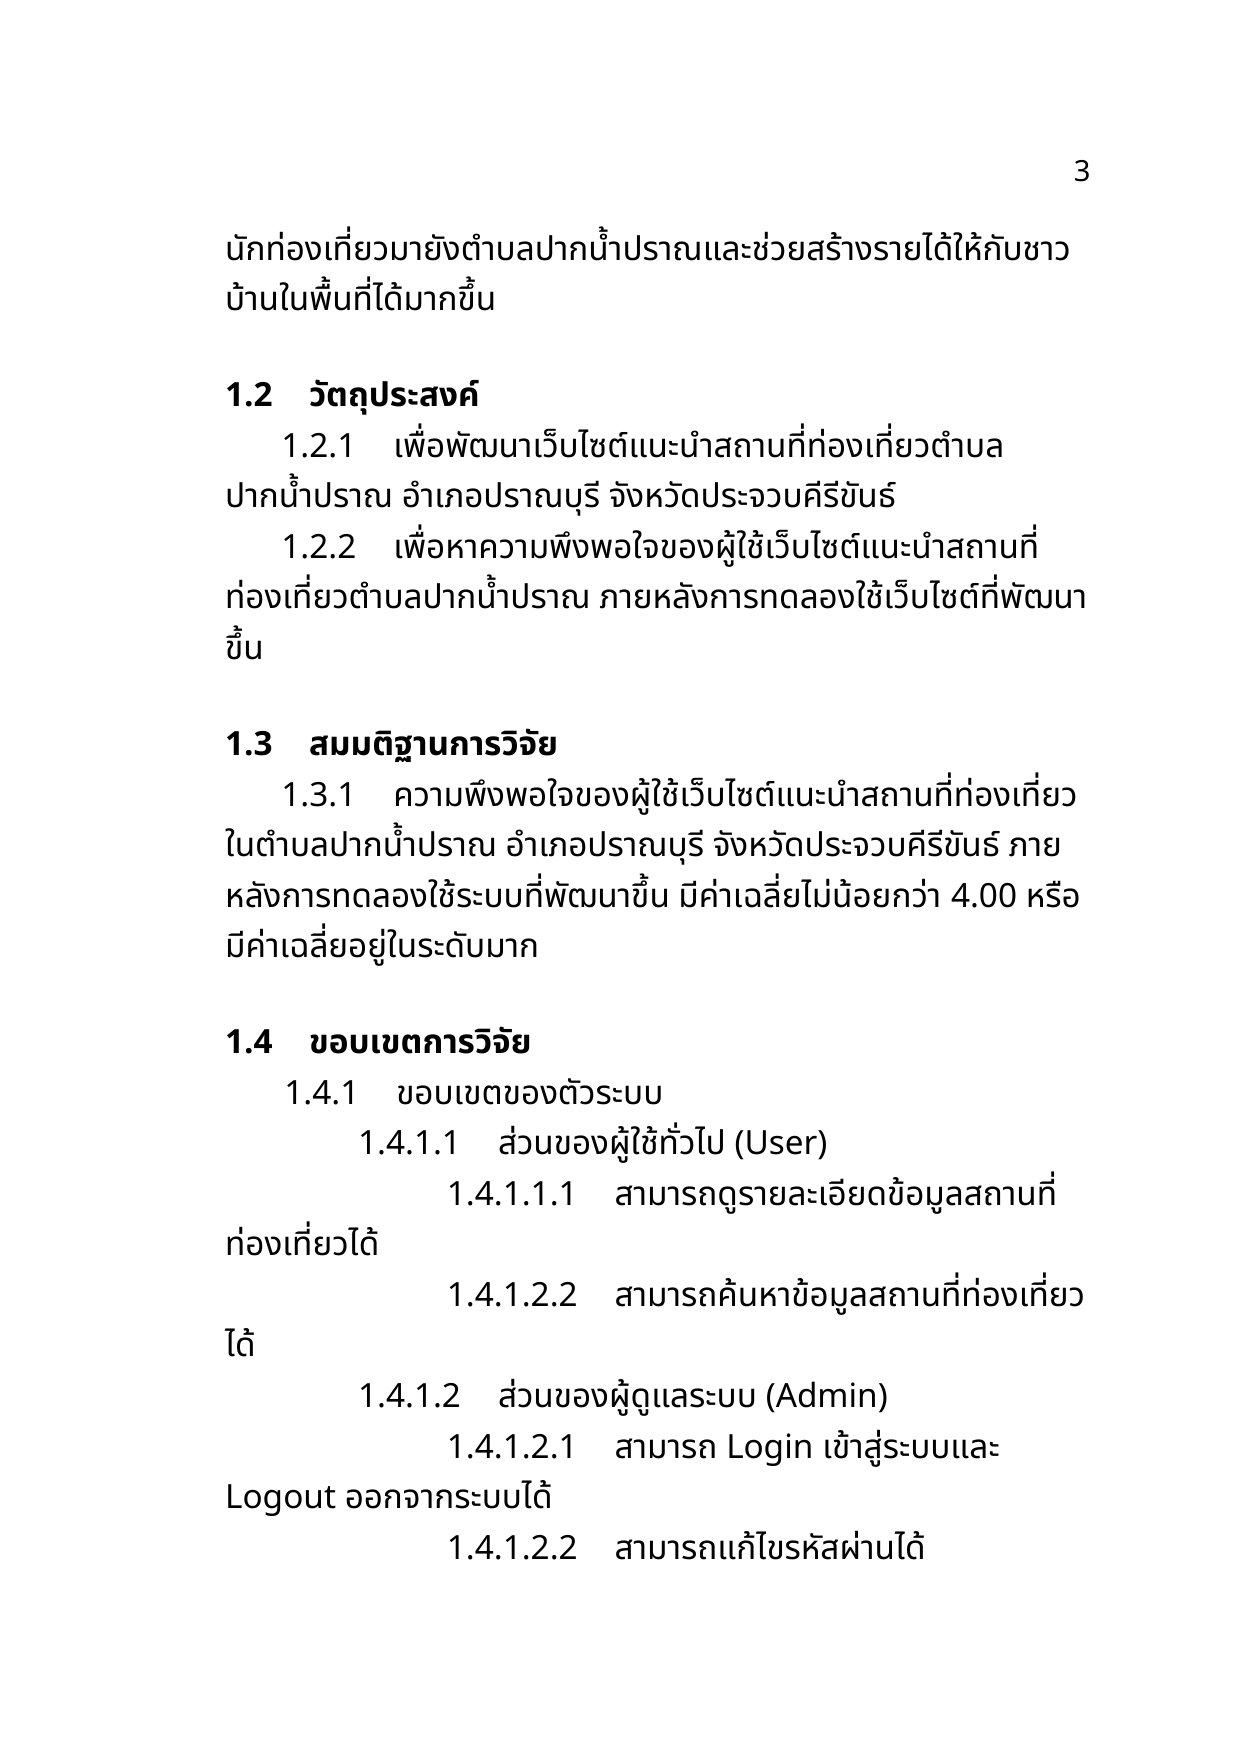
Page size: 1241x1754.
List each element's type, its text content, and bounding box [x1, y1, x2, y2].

text 1.4.1.2.2**สามารถค้นหาข้อมูลสถานที่ท่องเที่ยวได้ [225, 1271, 1090, 1372]
text 1.4.1.2.1**สามารถ Login เข้าสู่ระบบและ Logout ออกจากระบบได้ [225, 1422, 1090, 1524]
text 1.4.1.2**ส่วนของผู้ดูแลระบบ (Admin) [225, 1372, 1090, 1422]
text 1.4.1.2.2**สามารถแก้ไขรหัสผ่านได้ [225, 1524, 1090, 1574]
text 1.4**ขอบเขตการวิจัย [225, 1018, 1090, 1068]
text 1.3.1**ความพึงพอใจของผู้ใช้เว็บไซต์แนะนำสถานที่ท่องเที่ยวในตำบลปากน้ำปราณ อำเภอปราณบุรี จังหวัดประจวบคีรีขันธ์ ภายหลังการทดลองใช้ระบบที่พัฒนาขึ้น มีค่าเฉลี่ยไม่น้อยกว่า 4.00 หรือมีค่าเฉลี่ยอยู่ในระดับมาก [225, 770, 1090, 972]
text นักท่องเที่ยวมายังตำบลปากน้ำปราณและช่วยสร้างรายได้ให้กับชาวบ้านในพื้นที่ได้มากขึ้น [225, 225, 1090, 326]
text 1.2**วัตถุประสงค์ [225, 371, 1090, 422]
text 1.4.1.1.1**สามารถดูรายละเอียดข้อมูลสถานที่ท่องเที่ยวได้ [225, 1170, 1090, 1271]
text 1.2.2**เพื่อหาความพึงพอใจของผู้ใช้เว็บไซต์แนะนำสถานที่ท่องเที่ยวตำบลปากน้ำปราณ ภายหลังการทดลองใช้เว็บไซต์ที่พัฒนาขึ้น [225, 523, 1090, 674]
text 1.3**สมมติฐานการวิจัย [225, 720, 1090, 770]
text 1.4.1.1**ส่วนของผู้ใช้ทั่วไป (User) [225, 1119, 1090, 1170]
text 1.4.1**ขอบเขตของตัวระบบ [225, 1068, 1090, 1119]
text 1.2.1**เพื่อพัฒนาเว็บไซต์แนะนำสถานที่ท่องเที่ยวตำบลปากน้ำปราณ อำเภอปราณบุรี จังหวัดประจวบคีรีขันธ์ [225, 422, 1090, 523]
